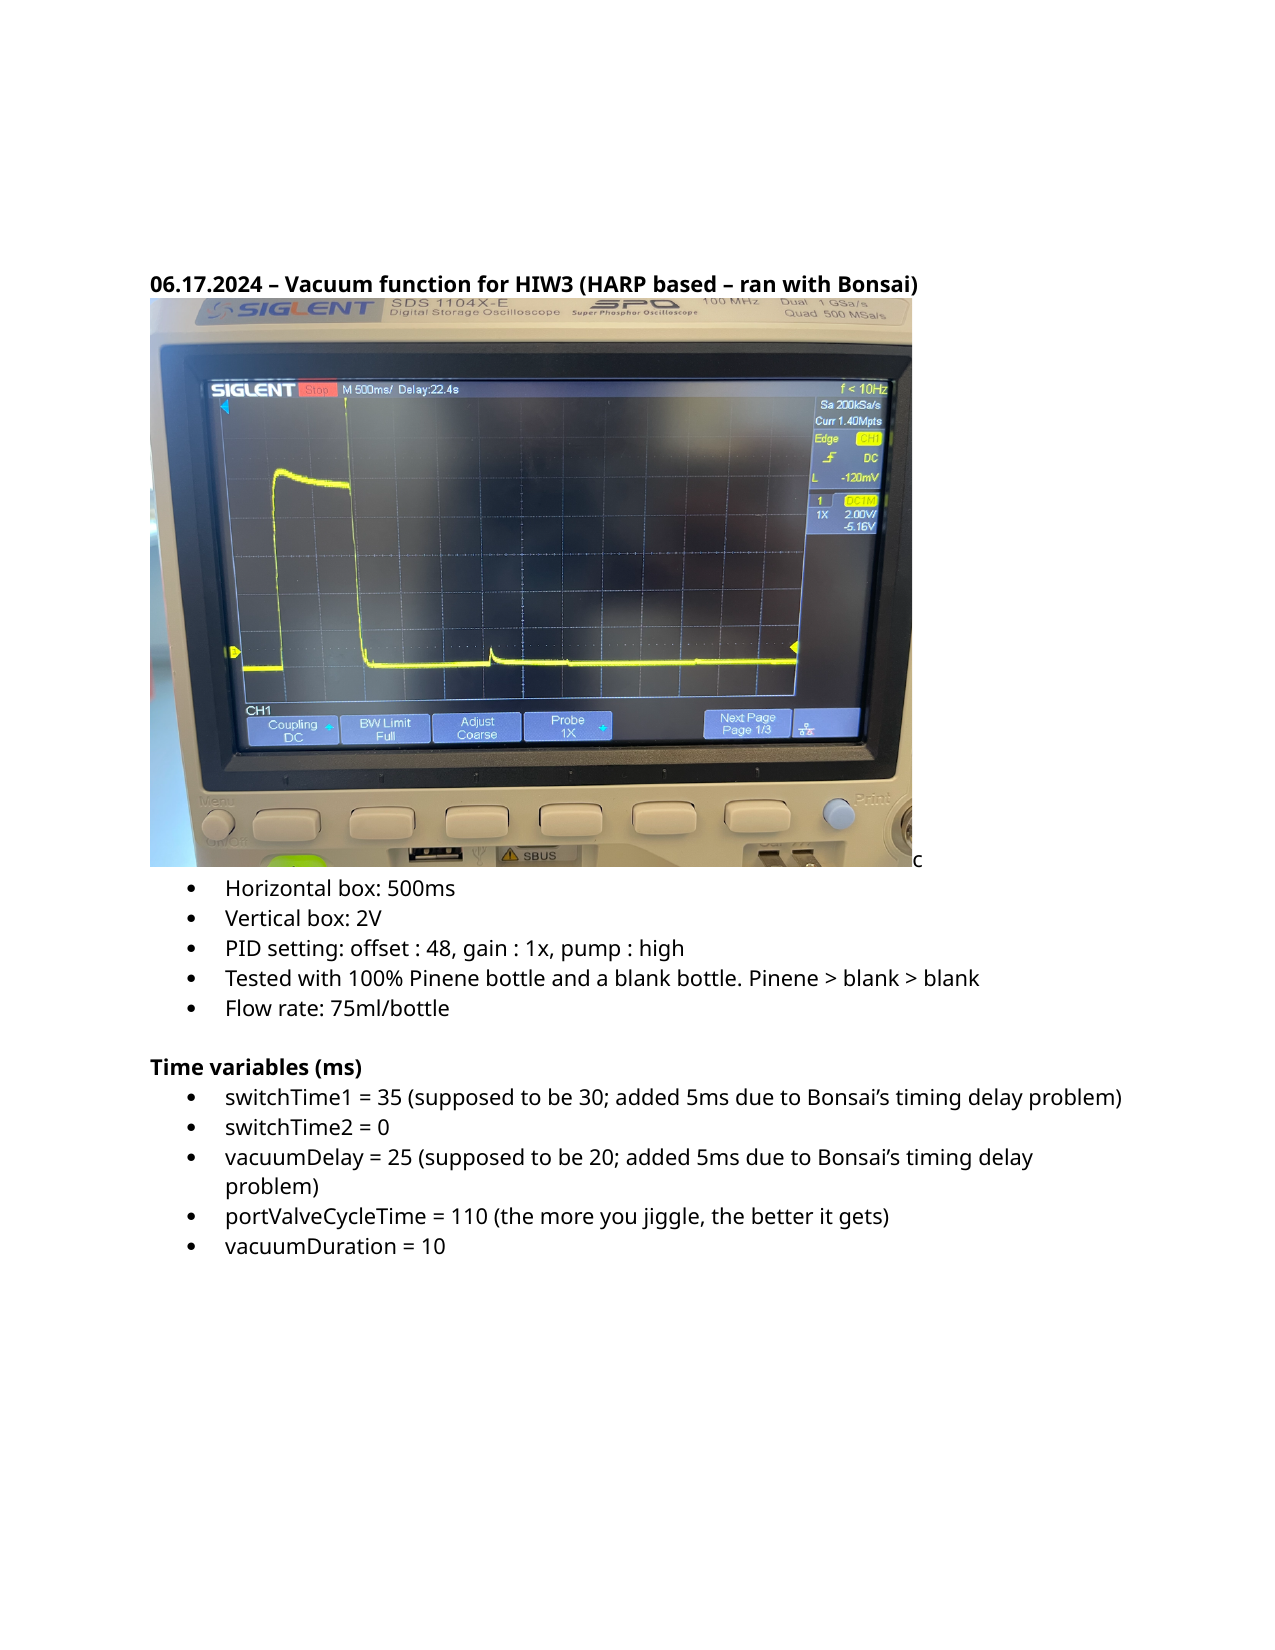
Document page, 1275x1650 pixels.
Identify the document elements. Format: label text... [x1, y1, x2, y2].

list PID setting: offset : 48, gain : 1x, pump : high [187, 933, 1125, 963]
picture [150, 298, 913, 867]
list switchTime2 = 0 [187, 1112, 1125, 1142]
list switchTime1 = 35 (supposed to be 30; added 5ms due to Bonsai’s timing delay problem) [187, 1082, 1125, 1112]
list vacuumDelay = 25 (supposed to be 20; added 5ms due to Bonsai’s timing delay problem) [187, 1142, 1125, 1201]
text 06.17.2024 – Vacuum function for HIW3 (HARP based – ran with Bonsai) [150, 269, 1125, 299]
list Flow rate: 75ml/bottle [187, 993, 1125, 1022]
list vacuumDuration = 10 [187, 1231, 1125, 1261]
list portValveCycleTime = 110 (the more you jiggle, the better it gets) [187, 1201, 1125, 1231]
text Time variables (ms) [150, 1052, 1125, 1082]
list Horizontal box: 500ms [187, 873, 1125, 903]
list Vertical box: 2V [187, 903, 1125, 933]
list Tested with 100% Pinene bottle and a blank bottle. Pinene > blank > blank [187, 963, 1125, 993]
